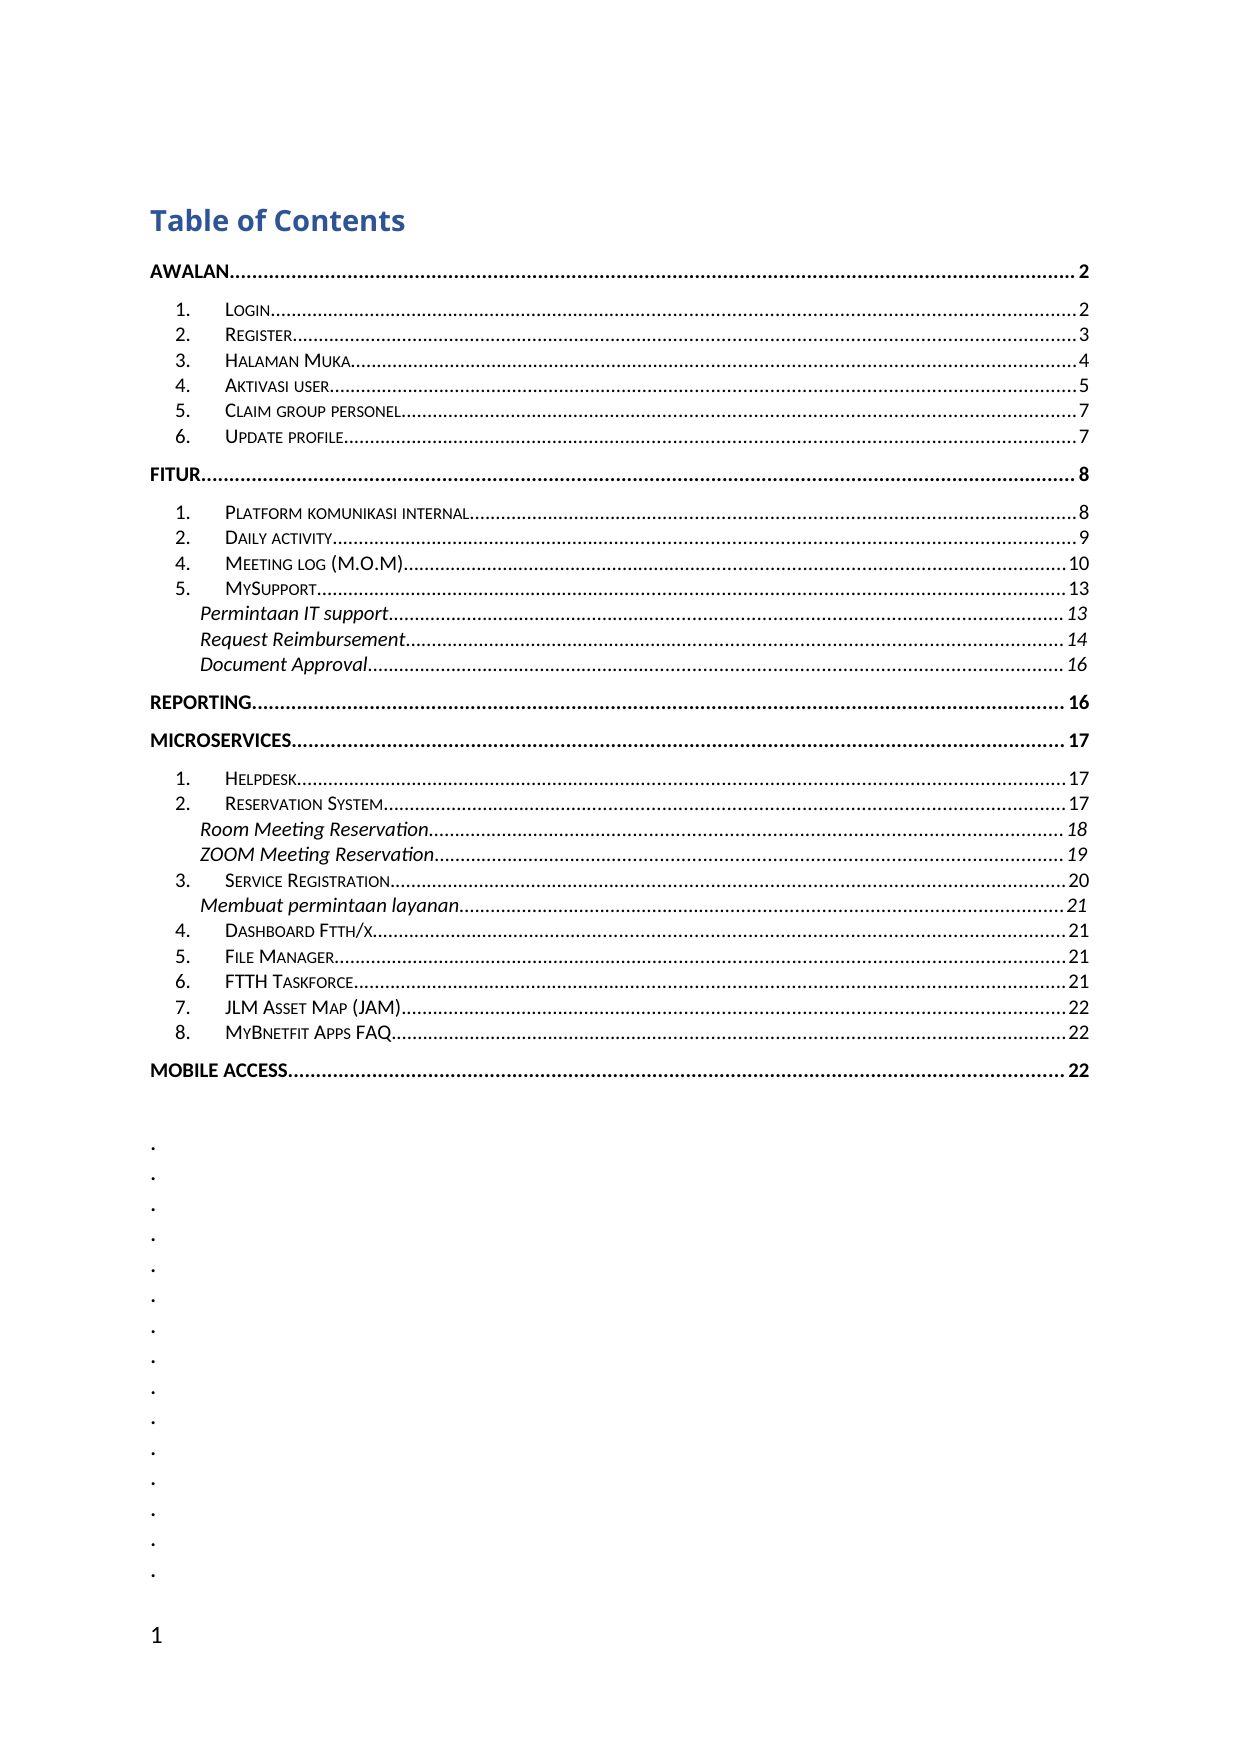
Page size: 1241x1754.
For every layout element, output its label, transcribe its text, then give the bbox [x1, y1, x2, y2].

text . [150, 1461, 1090, 1492]
text . [150, 1126, 1090, 1156]
text . [150, 1553, 1090, 1583]
text . [150, 1492, 1090, 1522]
text . [150, 1431, 1090, 1461]
text . [150, 1248, 1090, 1278]
text . [150, 1278, 1090, 1309]
text . [150, 1339, 1090, 1370]
text . [150, 1217, 1090, 1248]
text . [150, 1400, 1090, 1431]
text . [150, 1370, 1090, 1400]
text . [150, 1156, 1090, 1187]
text . [150, 1309, 1090, 1339]
text . [150, 1187, 1090, 1217]
text . [150, 1522, 1090, 1553]
